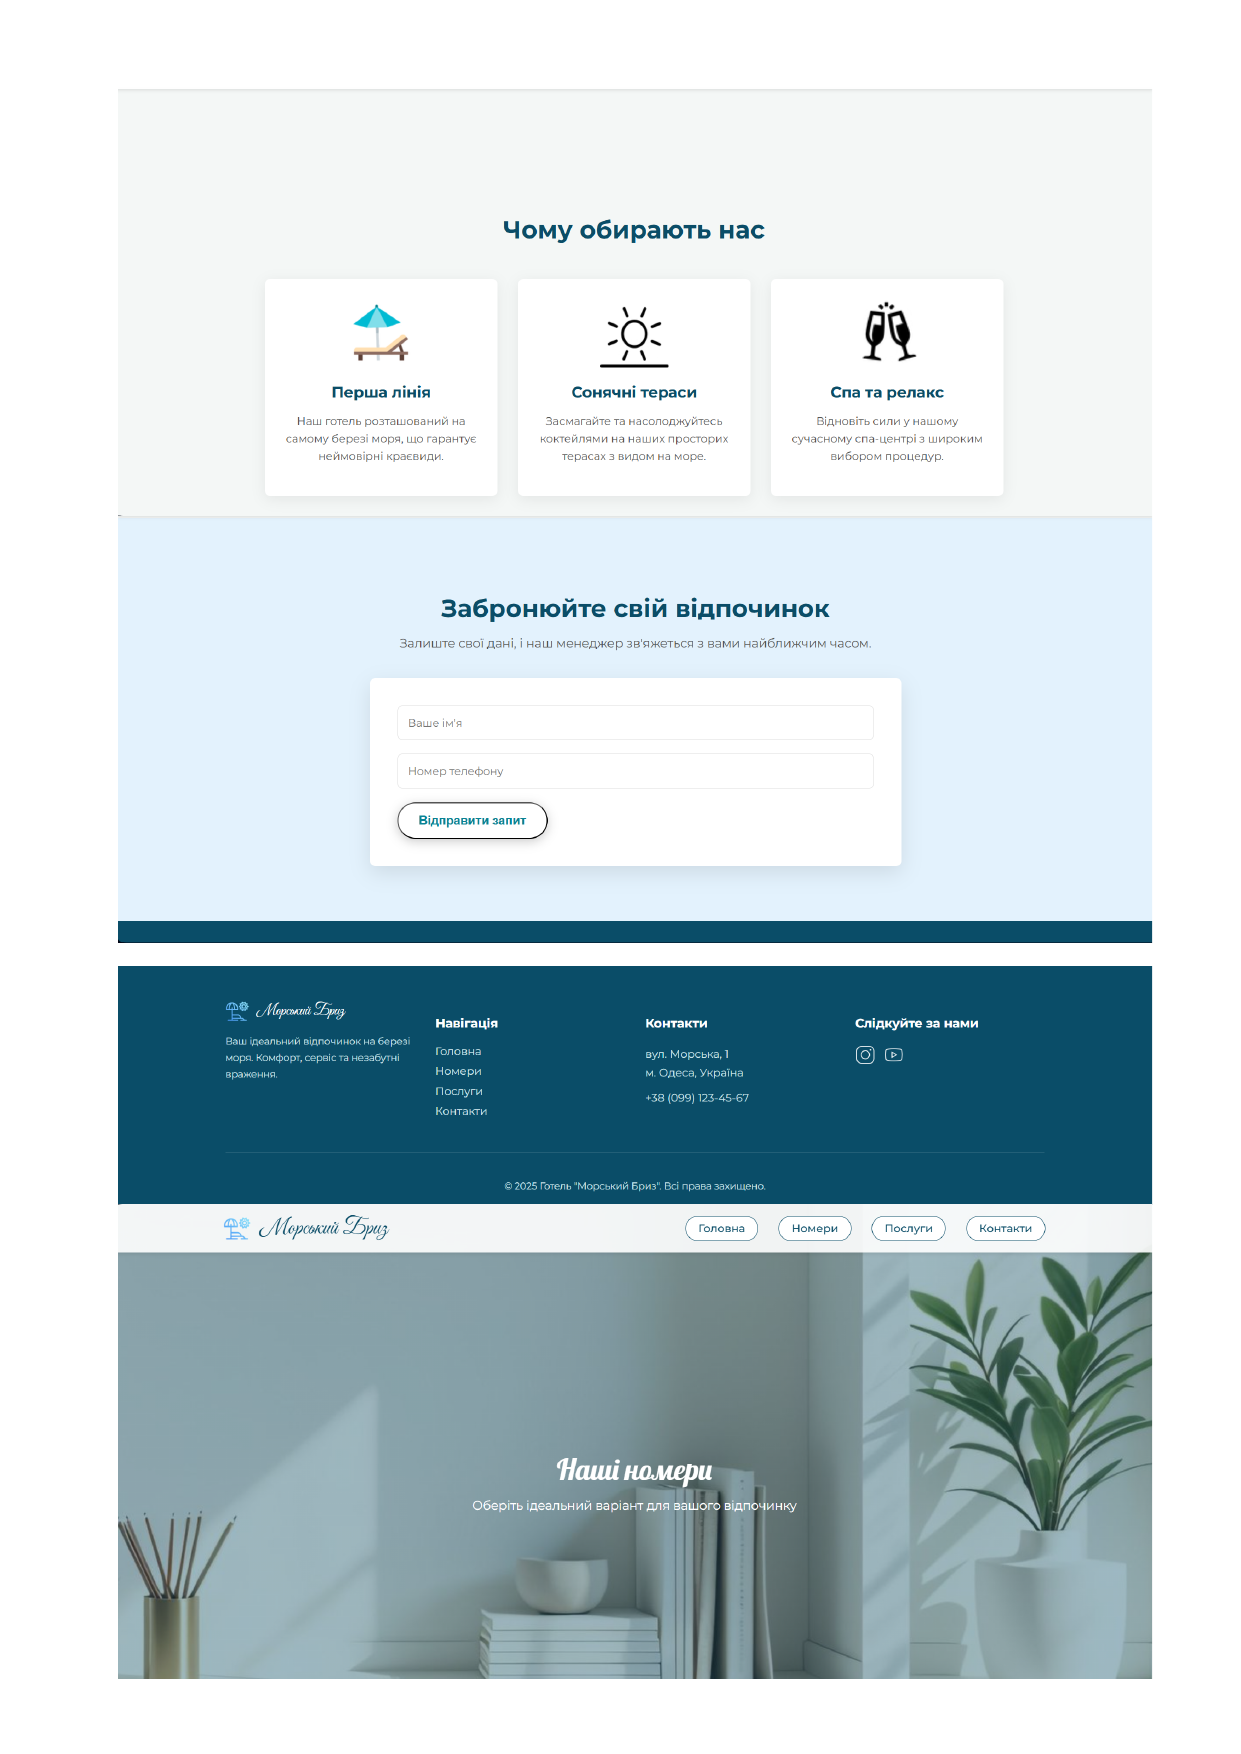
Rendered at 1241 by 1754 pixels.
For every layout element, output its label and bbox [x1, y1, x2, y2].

picture [118, 87, 1153, 943]
picture [118, 966, 1153, 1679]
